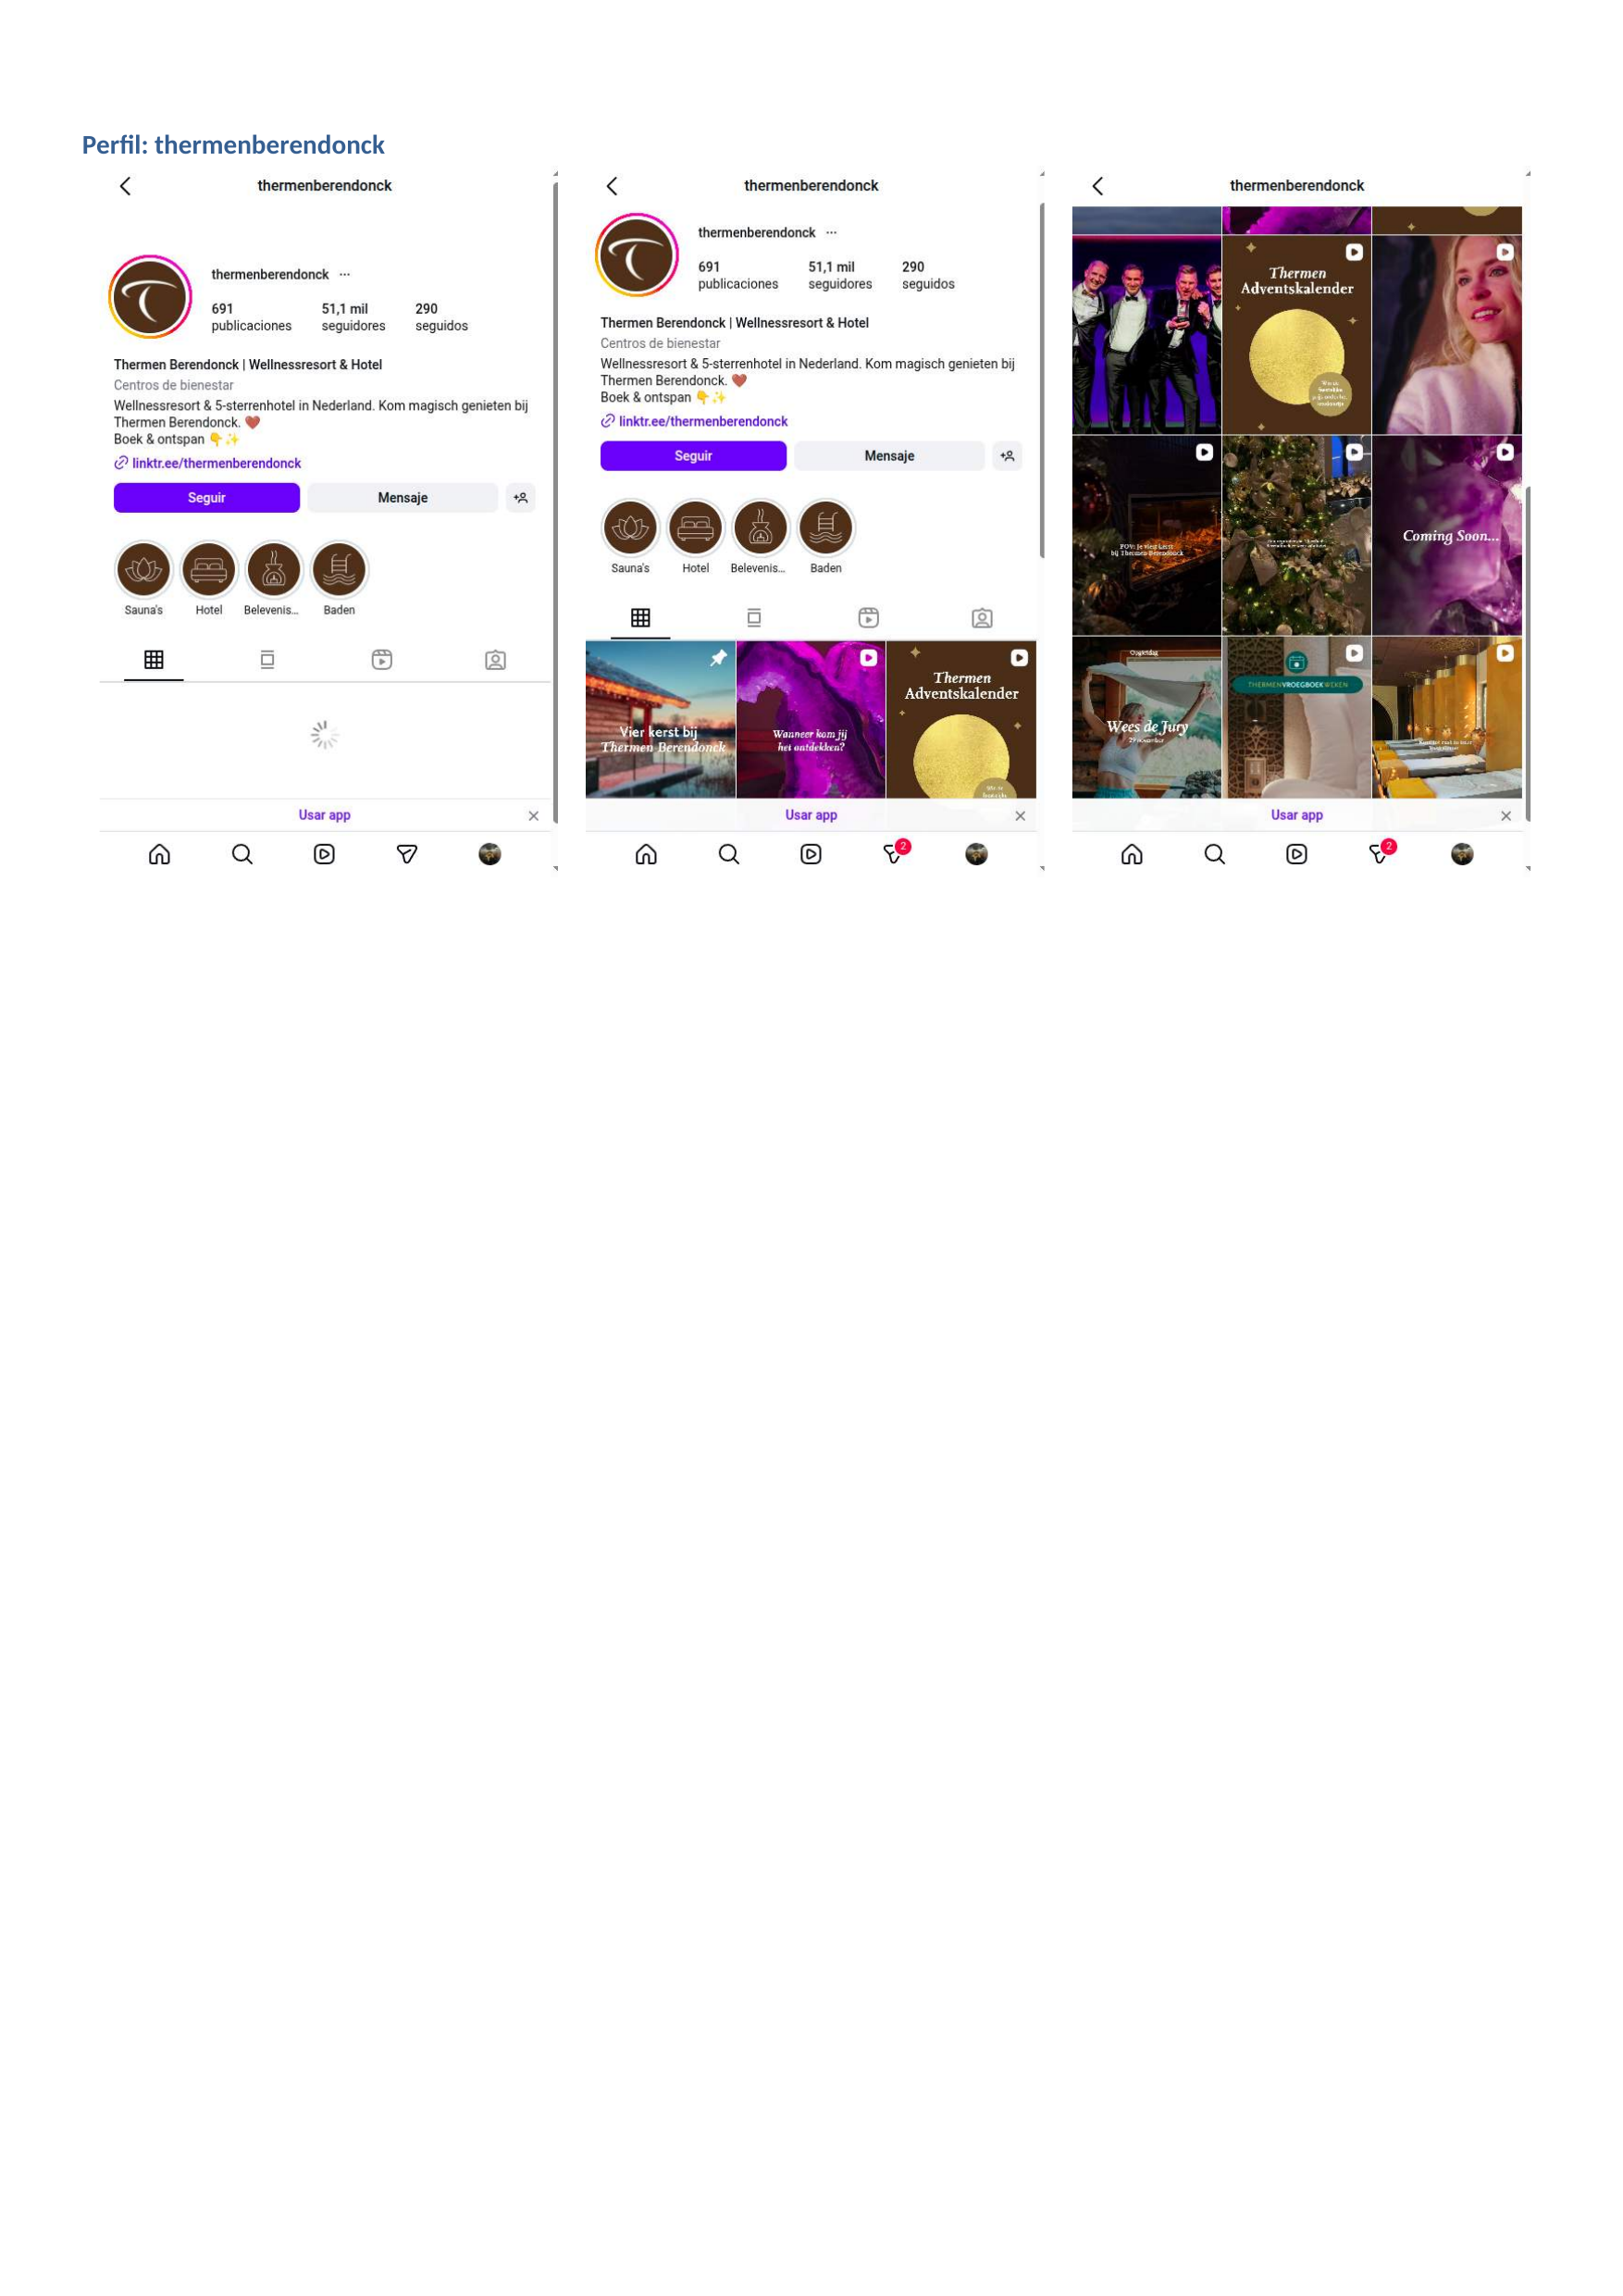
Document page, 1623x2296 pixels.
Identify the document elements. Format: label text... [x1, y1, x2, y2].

picture [586, 166, 1045, 877]
table_header [71, 167, 558, 900]
picture [99, 166, 558, 877]
subtitle Perfil: thermenberendonck [81, 128, 1541, 161]
table_header [558, 167, 1044, 900]
table_header [1045, 167, 1530, 900]
picture [1072, 166, 1531, 877]
